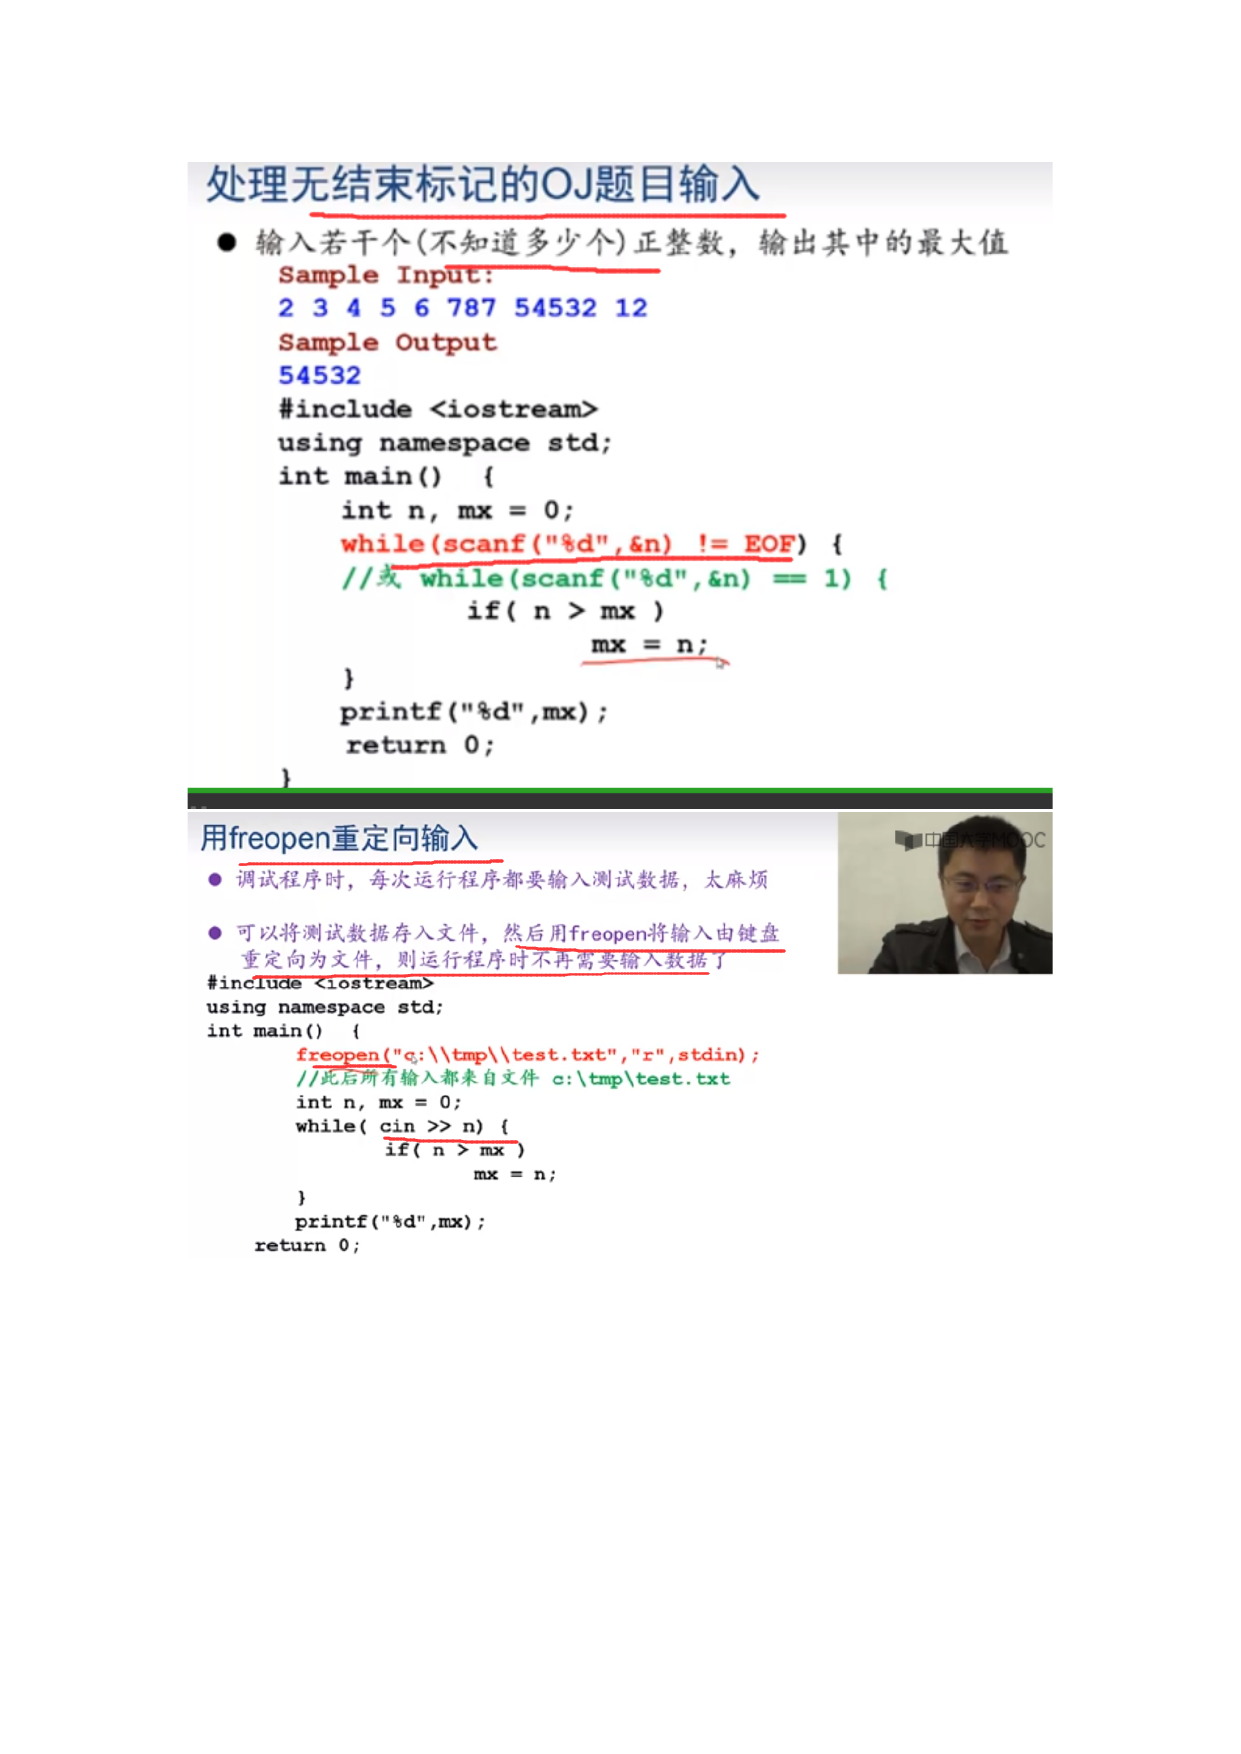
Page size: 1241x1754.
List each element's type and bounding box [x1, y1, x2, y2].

picture [187, 812, 1053, 1258]
picture [187, 162, 1053, 809]
